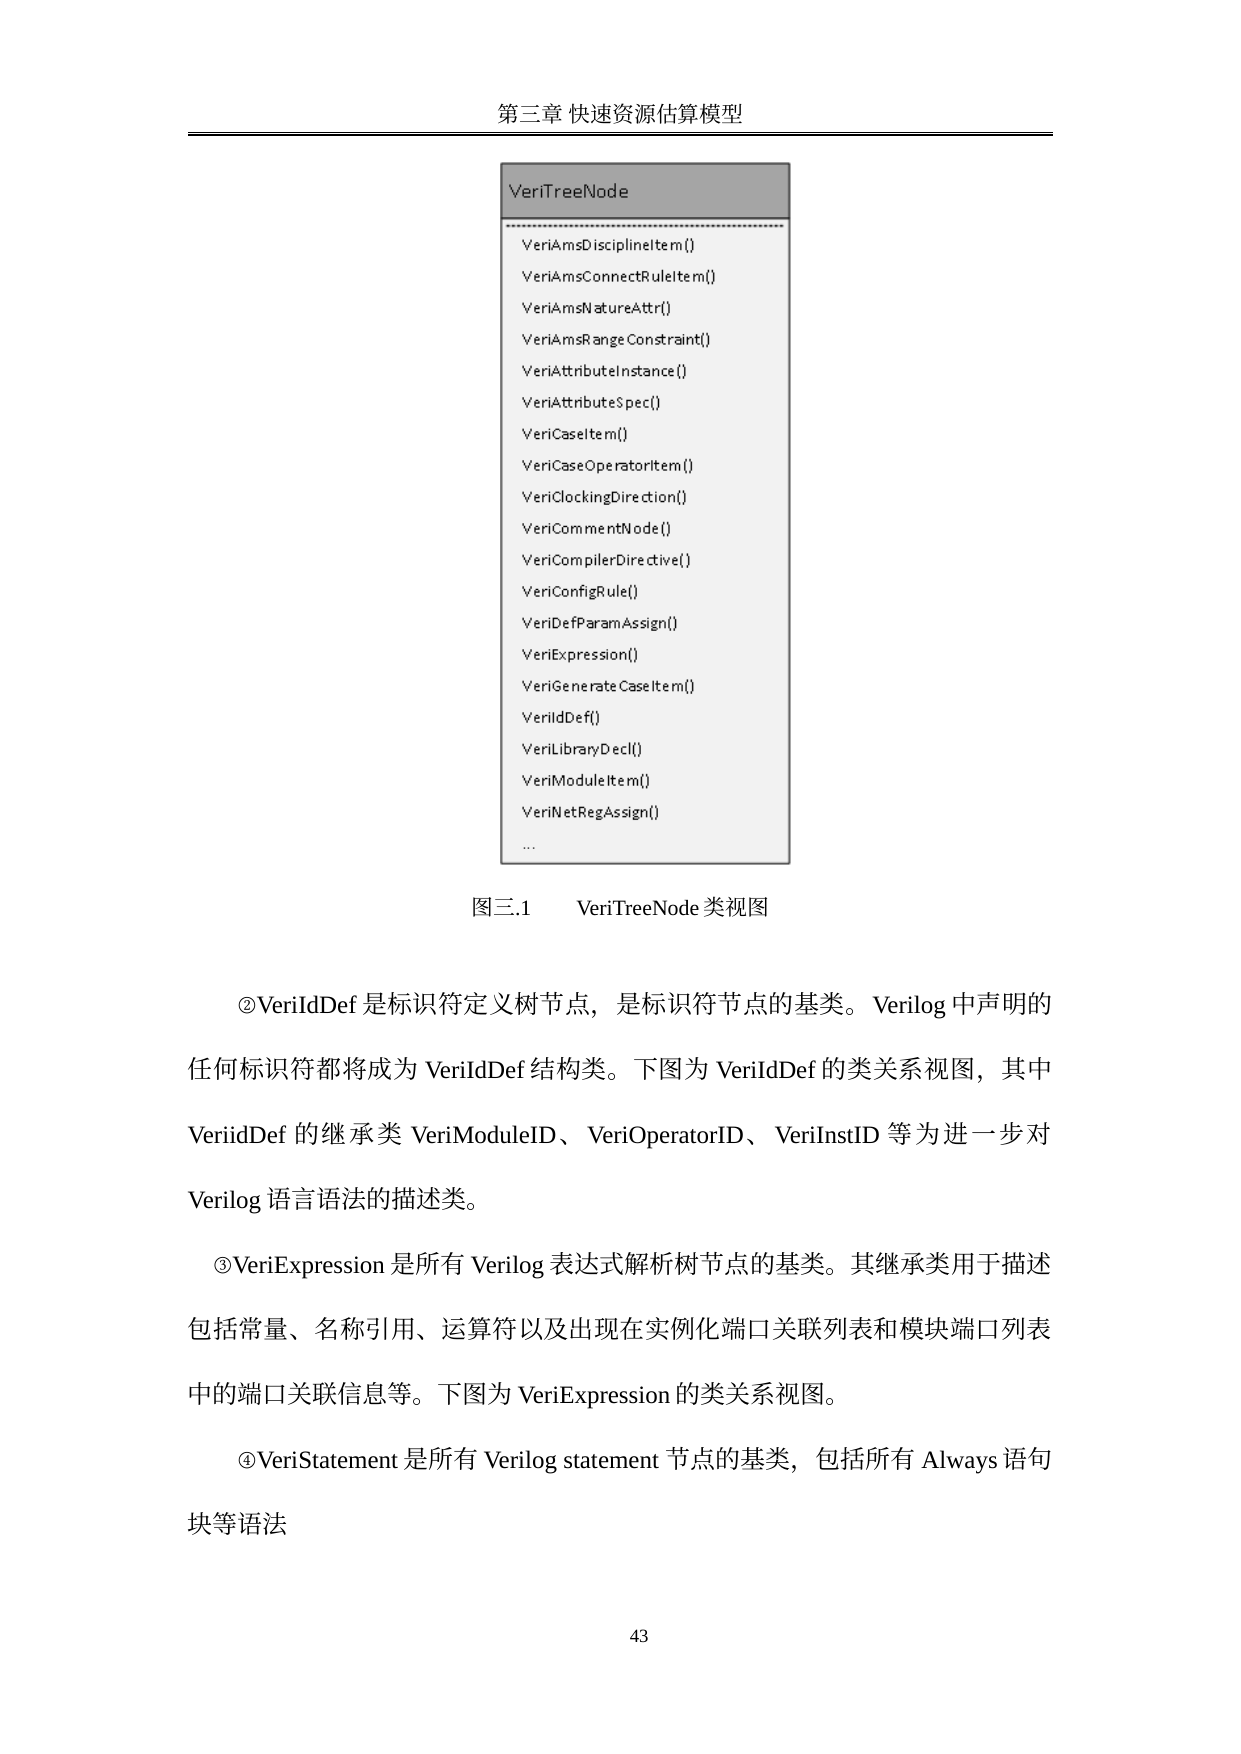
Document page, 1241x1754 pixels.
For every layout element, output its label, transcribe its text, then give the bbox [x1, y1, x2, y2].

text VeriTreeNode类视图 [187, 889, 1053, 922]
text ④VeriStatement是所有Verilog statement 节点的基类，包括所有Always语句块等语法 [187, 1425, 1053, 1555]
text ③VeriExpression是所有Verilog表达式解析树节点的基类。其继承类用于描述包括常量、名称引用、运算符以及出现在实例化端口关联列表和模块端口列表中的端口关联信息等。下图为VeriExpression的类关系视图。 [187, 1230, 1053, 1425]
picture [499, 162, 792, 866]
text ②VeriIdDef是标识符定义树节点，是标识符节点的基类。Verilog中声明的任何标识符都将成为VeriIdDef结构类。下图为VeriIdDef的类关系视图，其中VeriidDef的继承类VeriModuleID、VeriOperatorID、VeriInstID等为进一步对Verilog语言语法的描述类。 [187, 970, 1053, 1230]
